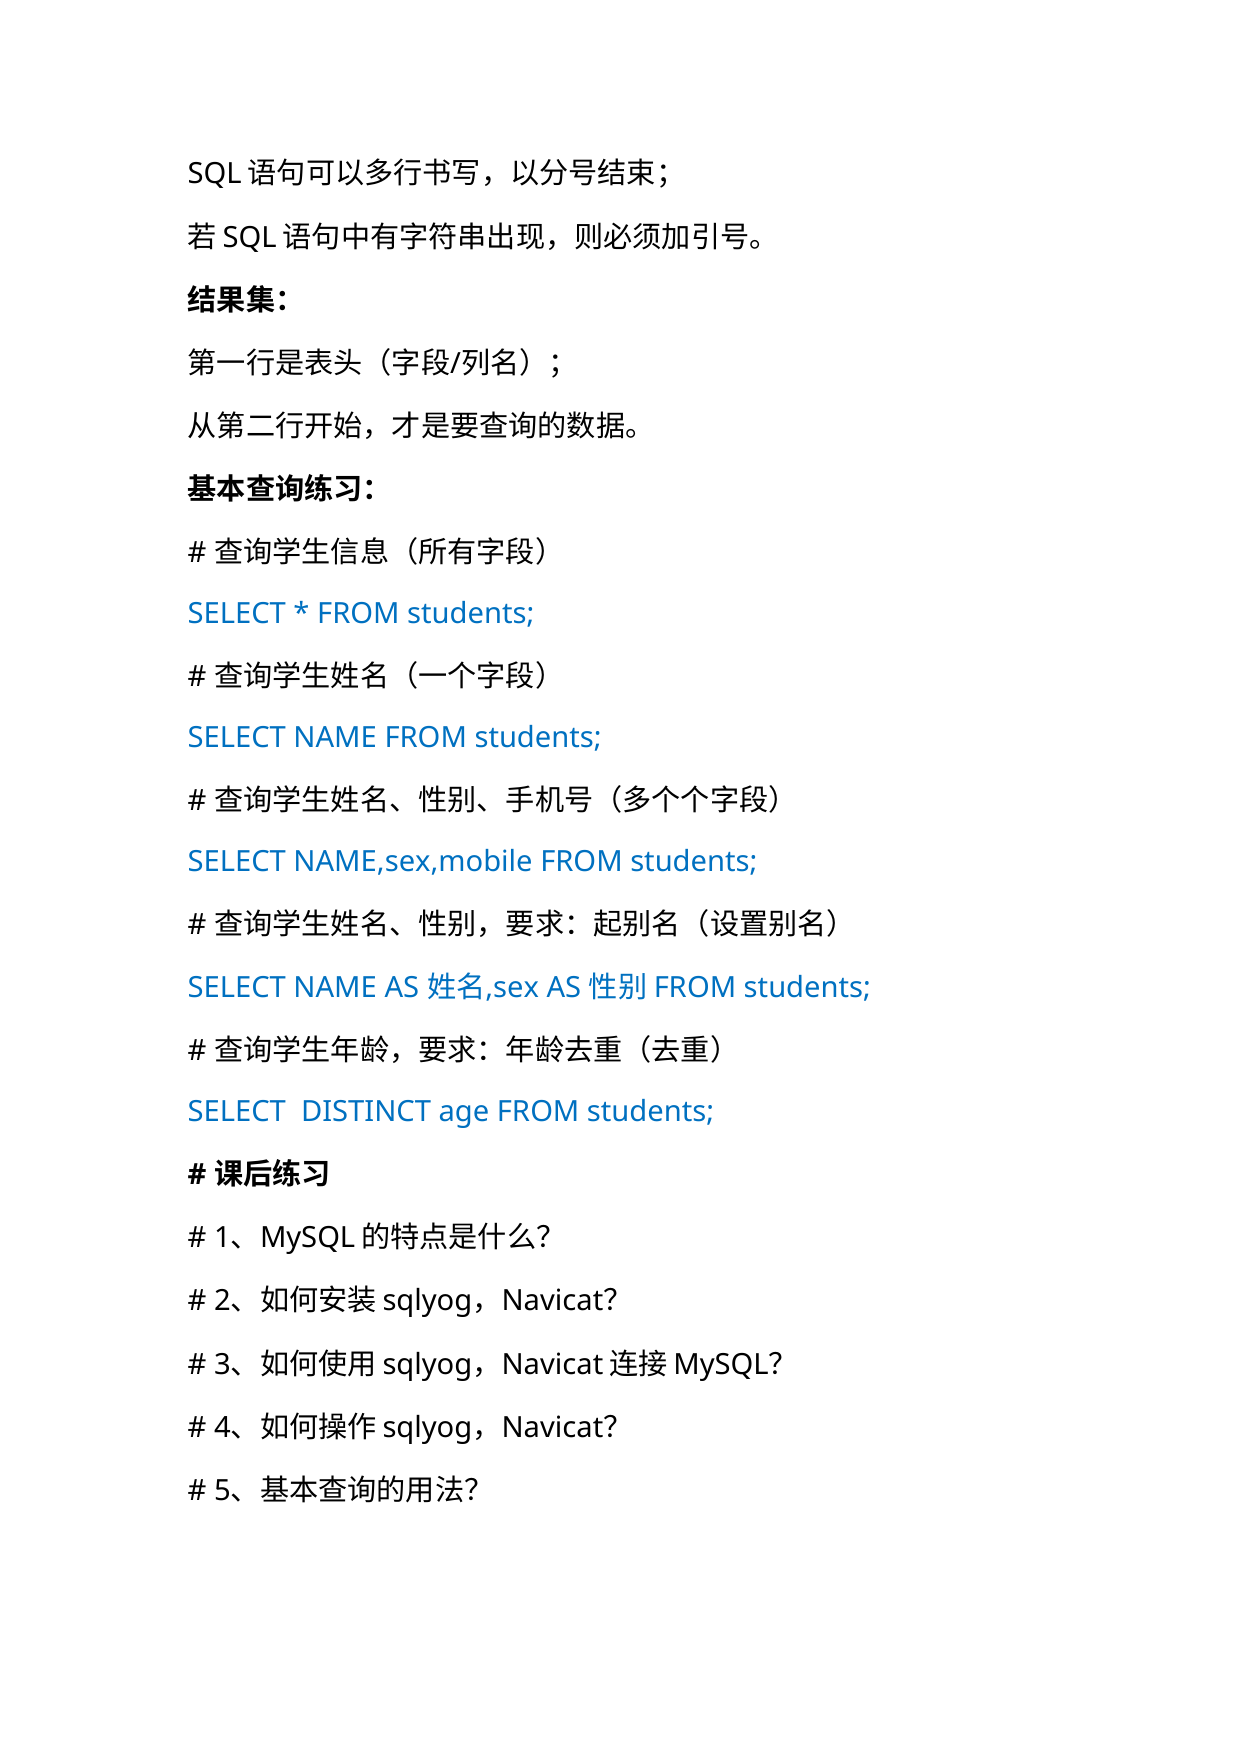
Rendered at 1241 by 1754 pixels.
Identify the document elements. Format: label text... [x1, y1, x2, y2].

text SELECT DISTINCT age FROM students; [187, 1090, 1053, 1130]
text SELECT NAME FROM students; [187, 716, 1053, 756]
text # 1、MySQL的特点是什么？ [187, 1214, 1053, 1256]
text # 课后练习 [187, 1151, 1053, 1193]
text # 4、如何操作sqlyog，Navicat？ [187, 1403, 1053, 1446]
text # 查询学生年龄，要求：年龄去重（去重） [187, 1027, 1053, 1069]
text SELECT NAME,sex,mobile FROM students; [187, 840, 1053, 879]
text # 5、基本查询的用法？ [187, 1467, 1053, 1509]
text # 查询学生信息（所有字段） [187, 529, 1053, 571]
text # 3、如何使用sqlyog，Navicat连接MySQL？ [187, 1340, 1053, 1383]
text 从第二行开始，才是要查询的数据。 [187, 403, 1053, 445]
text # 2、如何安装sqlyog，Navicat？ [187, 1277, 1053, 1319]
text SELECT NAME AS 姓名,sex AS 性别 FROM students; [187, 963, 1053, 1006]
text # 查询学生姓名（一个字段） [187, 653, 1053, 695]
text 若SQL语句中有字符串出现，则必须加引号。 [187, 213, 1053, 256]
text 结果集： [187, 276, 1053, 319]
text # 查询学生姓名、性别，要求：起别名（设置别名） [187, 900, 1053, 943]
text SELECT * FROM students; [187, 592, 1053, 632]
text SQL语句可以多行书写，以分号结束； [187, 150, 1053, 192]
text 基本查询练习： [187, 466, 1053, 508]
text 第一行是表头（字段/列名）； [187, 339, 1053, 382]
text # 查询学生姓名、性别、手机号（多个个字段） [187, 777, 1053, 819]
